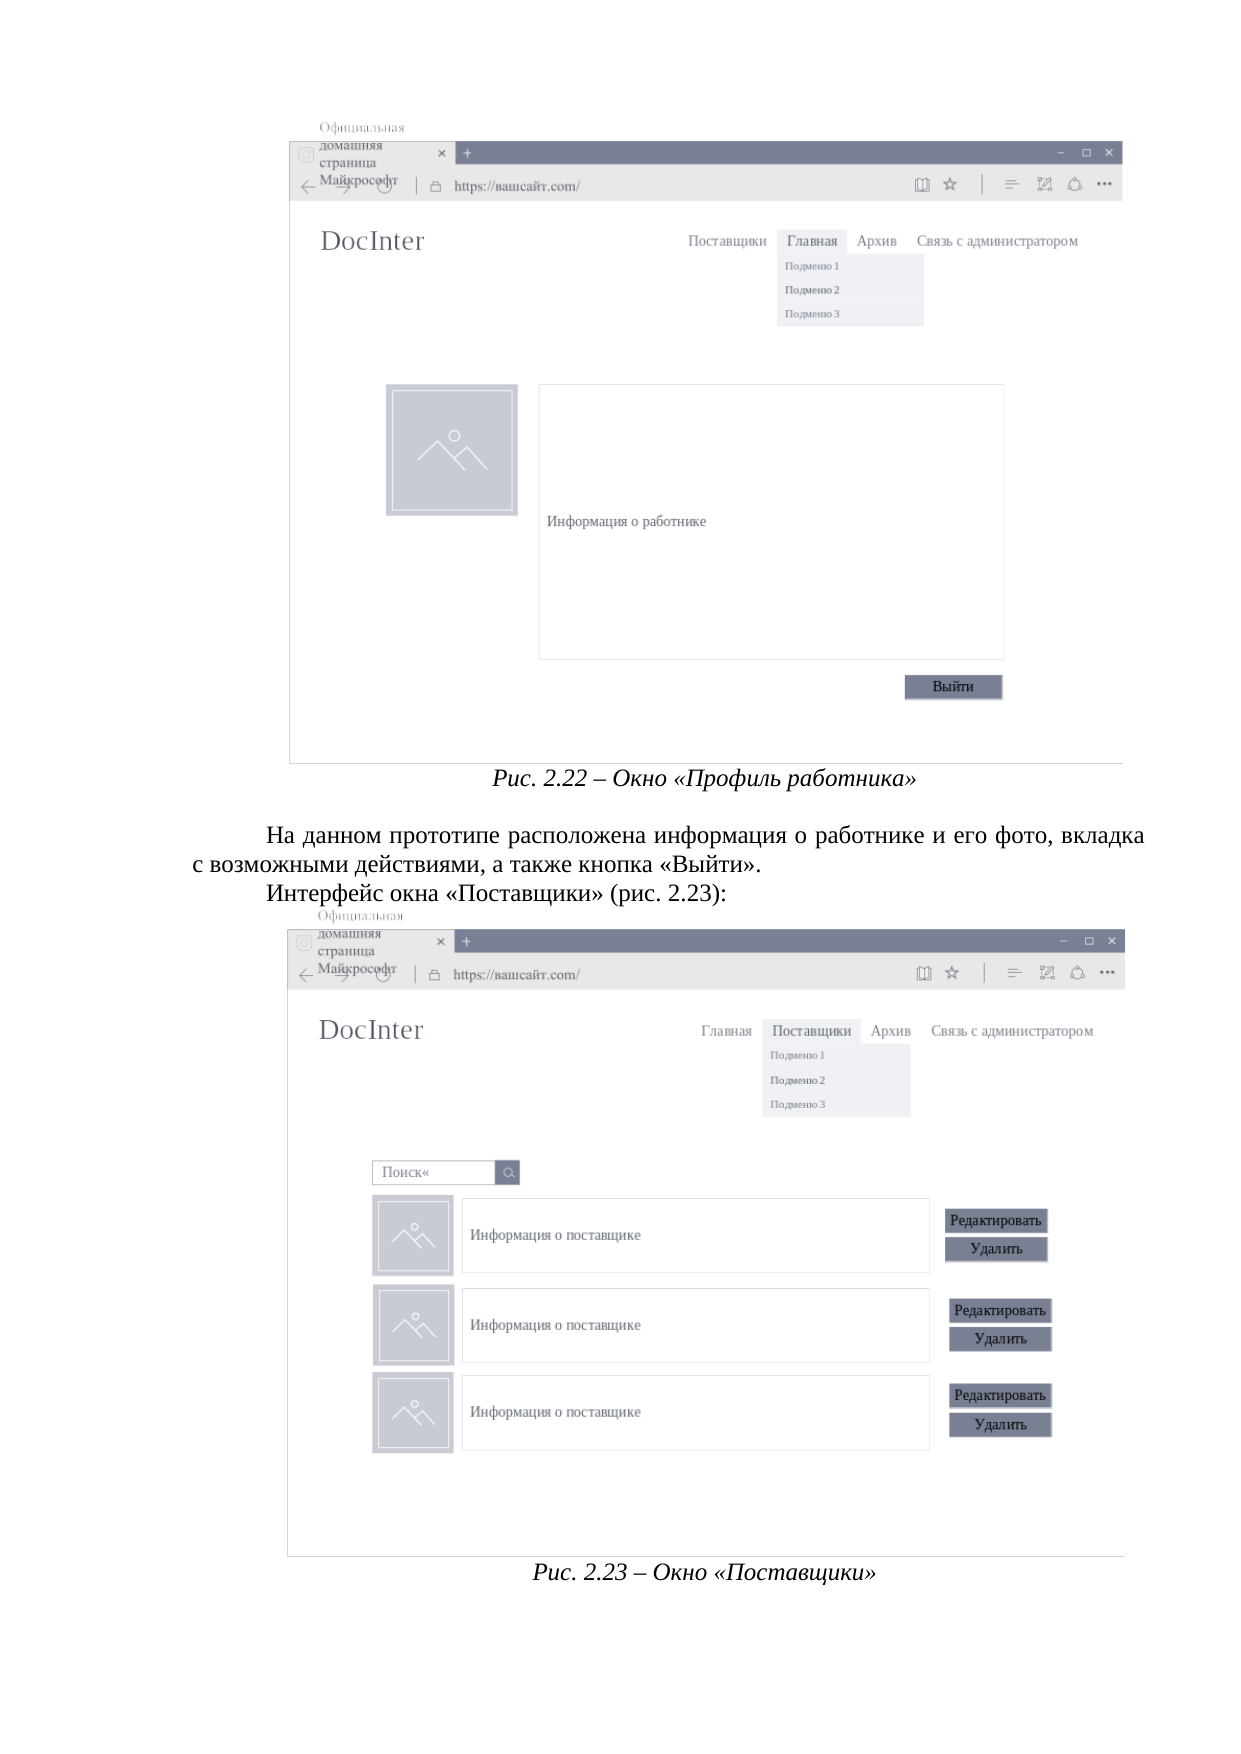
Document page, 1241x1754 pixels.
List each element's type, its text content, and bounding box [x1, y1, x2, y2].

text Рис. 2.23 – Окно «Поставщики» [192, 1557, 1146, 1586]
text Интерфейс окна «Поставщики» (рис. 2.23): [192, 878, 1146, 907]
text На данном прототипе расположена информация о работнике и его фото, вкладка с возможными действиями, а также кнопка «Выйти». [192, 821, 1146, 878]
text Рис. 2.22 – Окно «Профиль работника» [192, 763, 1146, 792]
